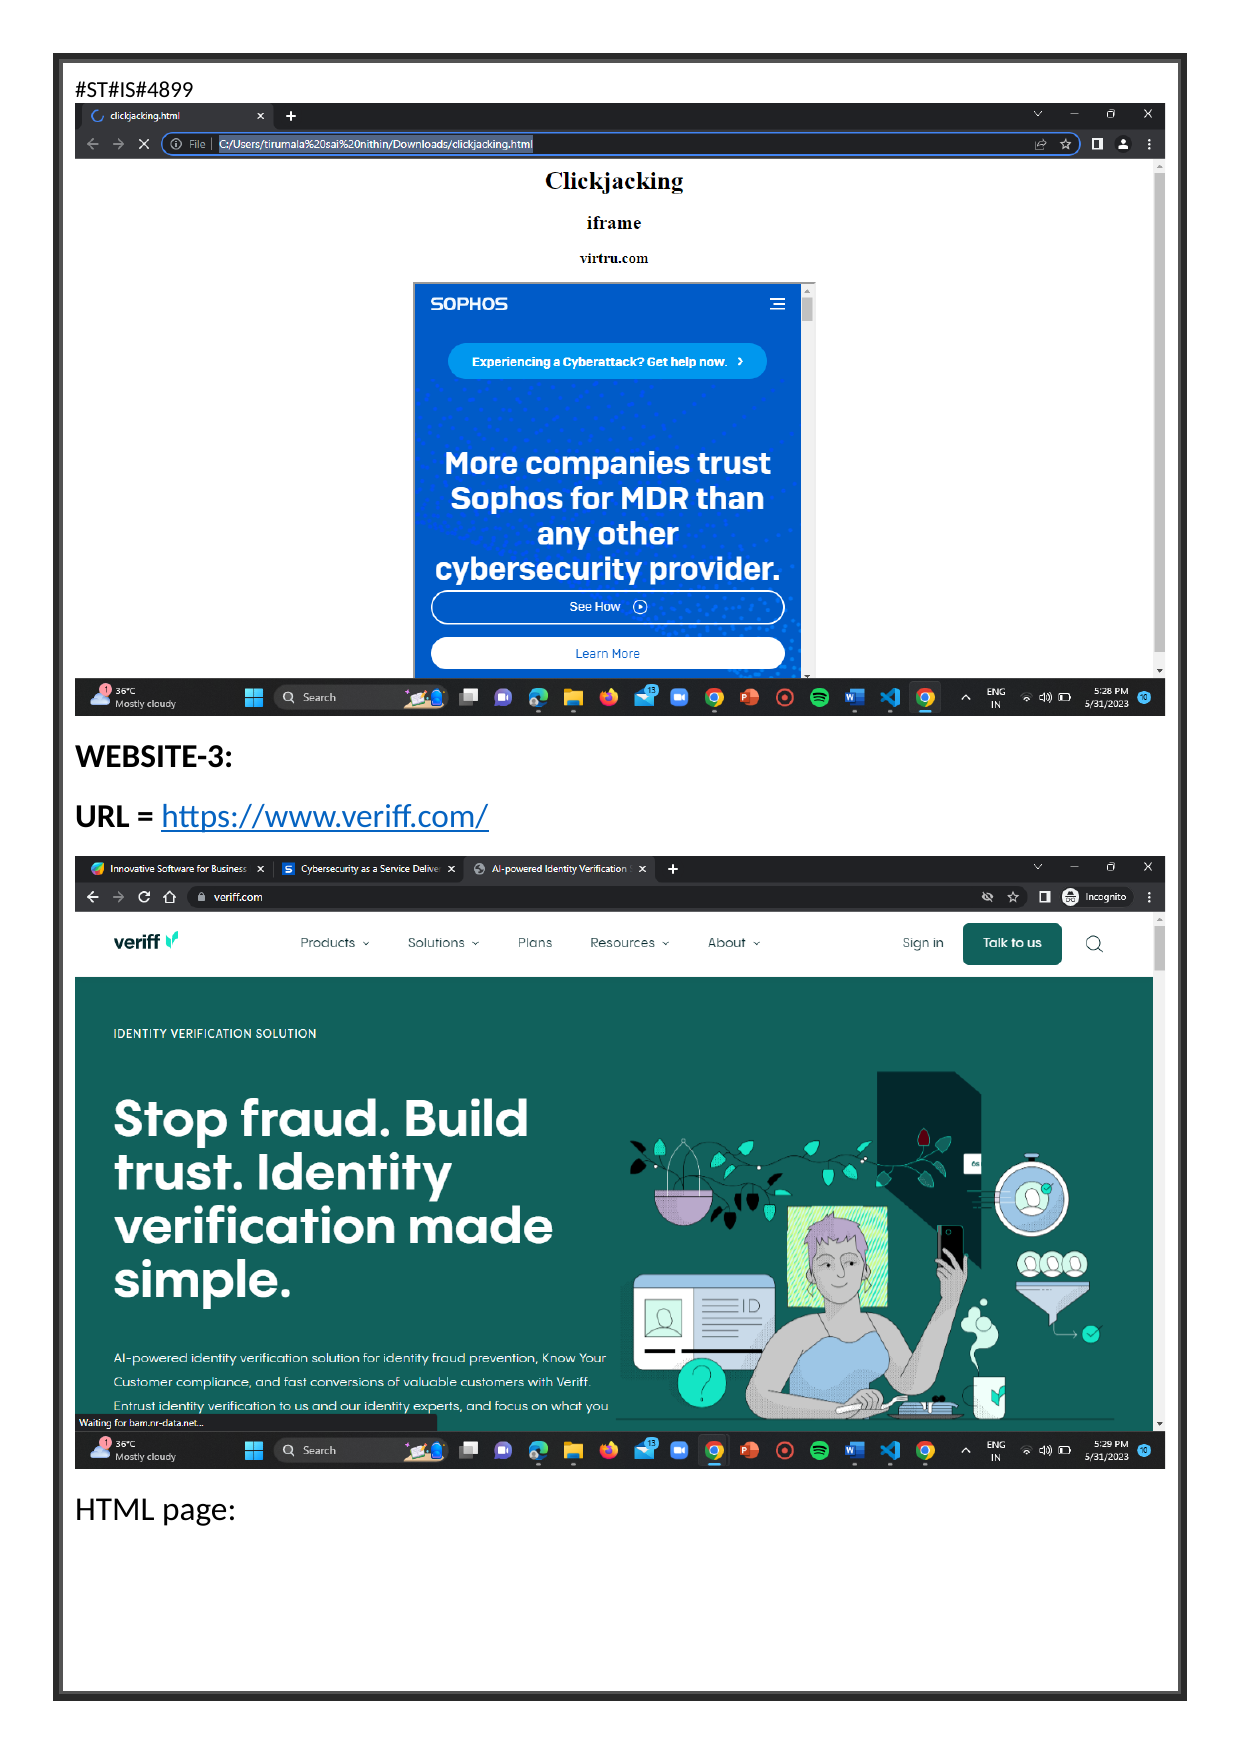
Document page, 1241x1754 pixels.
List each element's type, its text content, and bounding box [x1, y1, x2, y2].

text WEBSITE-3: [75, 735, 1165, 776]
picture [75, 103, 1166, 716]
picture [75, 856, 1166, 1469]
text URL = https://www.veriff.com/ [75, 795, 1165, 836]
text HTML page: [75, 1488, 1165, 1528]
